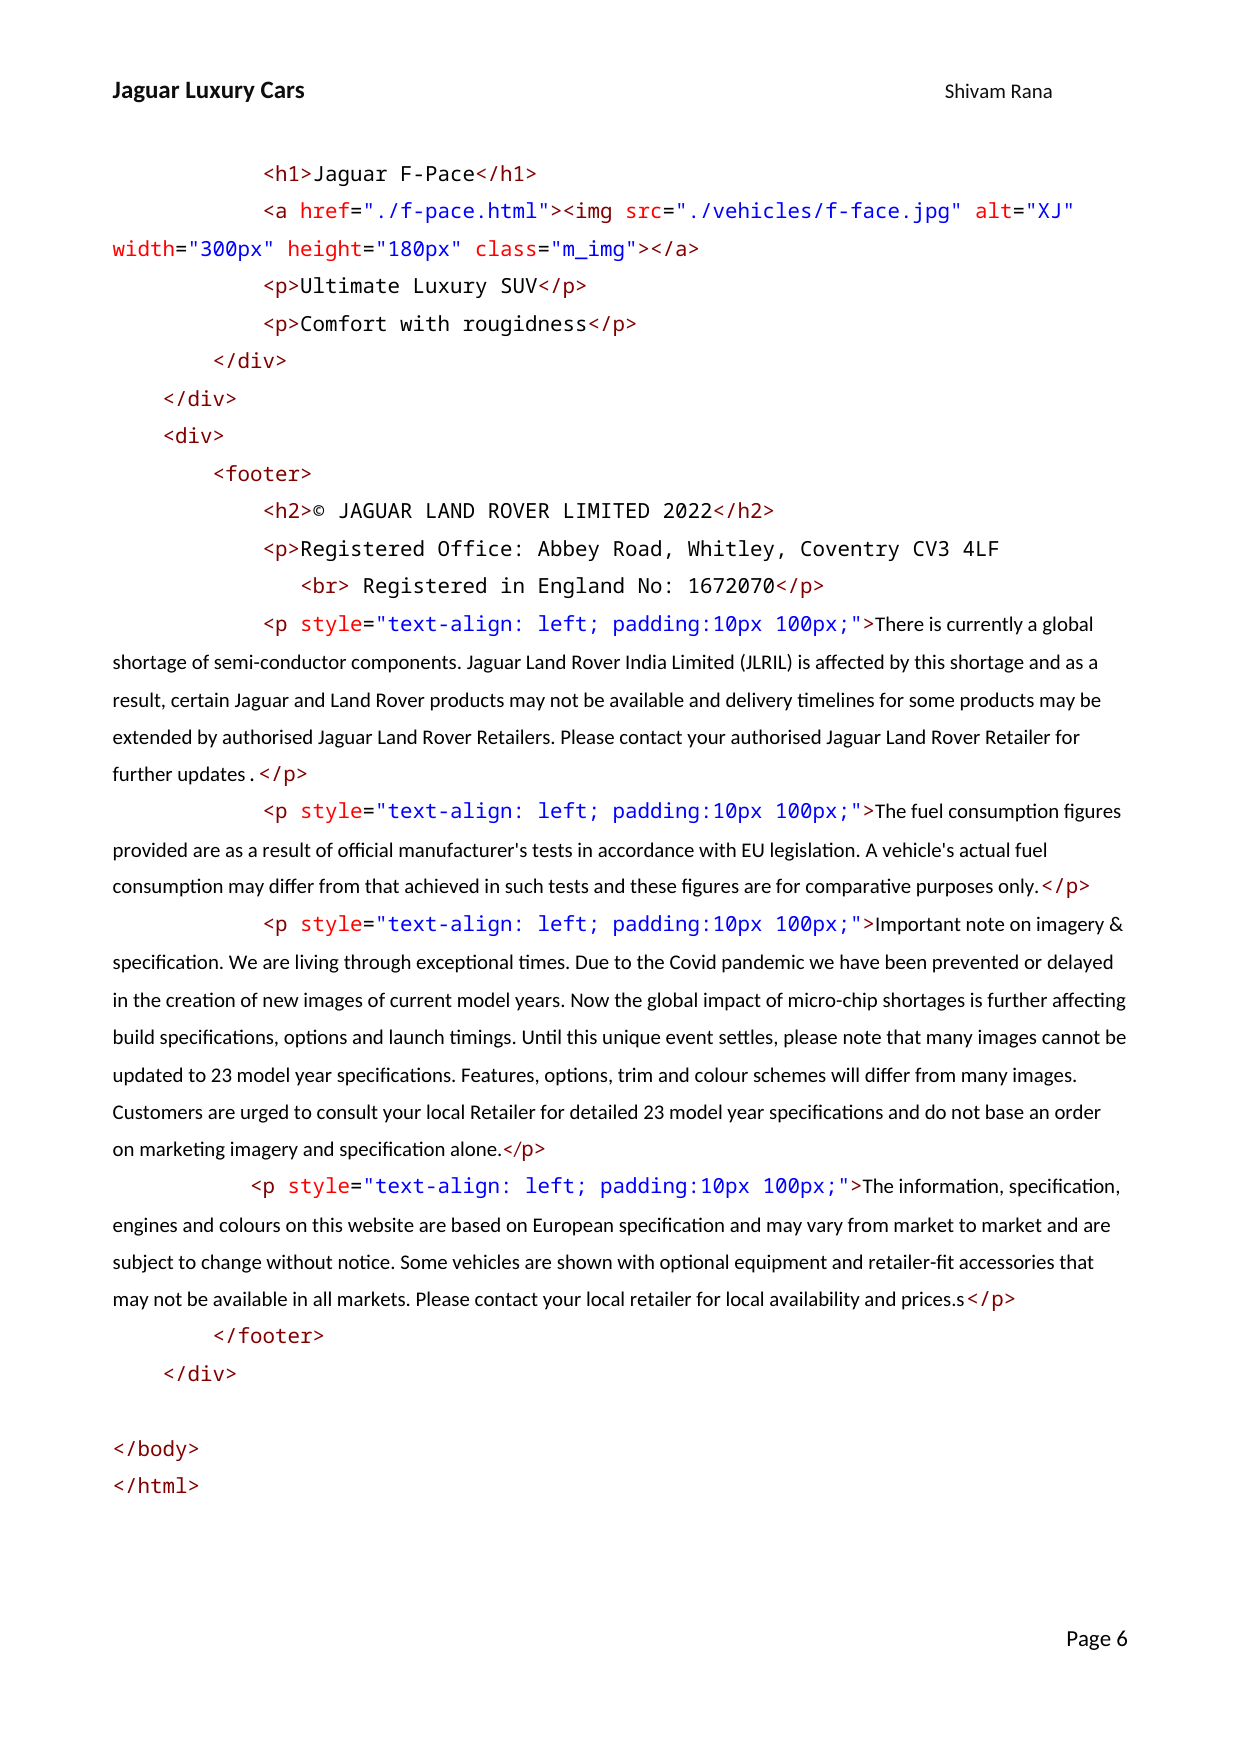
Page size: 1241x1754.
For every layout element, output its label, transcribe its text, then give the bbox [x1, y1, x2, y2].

text <a href="./f-pace.html"><img src="./vehicles/f-face.jpg" alt="XJ" width="300px" height="180px" class="m_img"></a> [112, 187, 1128, 262]
text </body> [112, 1425, 1128, 1462]
text <h1>Jaguar F-Pace</h1> [112, 150, 1128, 187]
text <p>Comfort with rougidness</p> [112, 300, 1128, 337]
text </div> [112, 337, 1128, 375]
text <p>Registered Office: Abbey Road, Whitley, Coventry CV3 4LF [112, 525, 1128, 562]
text <div> [112, 412, 1128, 450]
text </footer> [112, 1312, 1128, 1350]
text </div> [112, 1350, 1128, 1387]
text <p style="text-align: left; padding:10px 100px;">Important note on imagery & specification. We are living through exceptional times. Due to the Covid pandemic we have been prevented or delayed in the creation of new images of current model years. Now the global impact of micro-chip shortages is further affecting build specifications, options and launch timings. Until this unique event settles, please note that many images cannot be updated to 23 model year specifications. Features, options, trim and colour schemes will differ from many images. Customers are urged to consult your local Retailer for detailed 23 model year specifications and do not base an order on marketing imagery and specification alone.</p> [112, 900, 1128, 1162]
text </html> [112, 1462, 1128, 1500]
text <p style="text-align: left; padding:10px 100px;">The fuel consumption figures provided are as a result of official manufacturer's tests in accordance with EU legislation. A vehicle's actual fuel consumption may differ from that achieved in such tests and these figures are for comparative purposes only.</p> [112, 787, 1128, 900]
text <br> Registered in England No: 1672070</p> [112, 562, 1128, 600]
text <h2>© JAGUAR LAND ROVER LIMITED 2022</h2> [112, 487, 1128, 525]
text <p>Ultimate Luxury SUV</p> [112, 262, 1128, 300]
text <p style="text-align: left; padding:10px 100px;">The information, specification, engines and colours on this website are based on European specification and may vary from market to market and are subject to change without notice. Some vehicles are shown with optional equipment and retailer-fit accessories that may not be available in all markets. Please contact your local retailer for local availability and prices.s</p> [112, 1162, 1128, 1312]
text <footer> [112, 450, 1128, 487]
text <p style="text-align: left; padding:10px 100px;">There is currently a global shortage of semi-conductor components. Jaguar Land Rover India Limited (JLRIL) is affected by this shortage and as a result, certain Jaguar and Land Rover products may not be available and delivery timelines for some products may be extended by authorised Jaguar Land Rover Retailers. Please contact your authorised Jaguar Land Rover Retailer for further updates.</p> [112, 600, 1128, 787]
text </div> [112, 375, 1128, 412]
